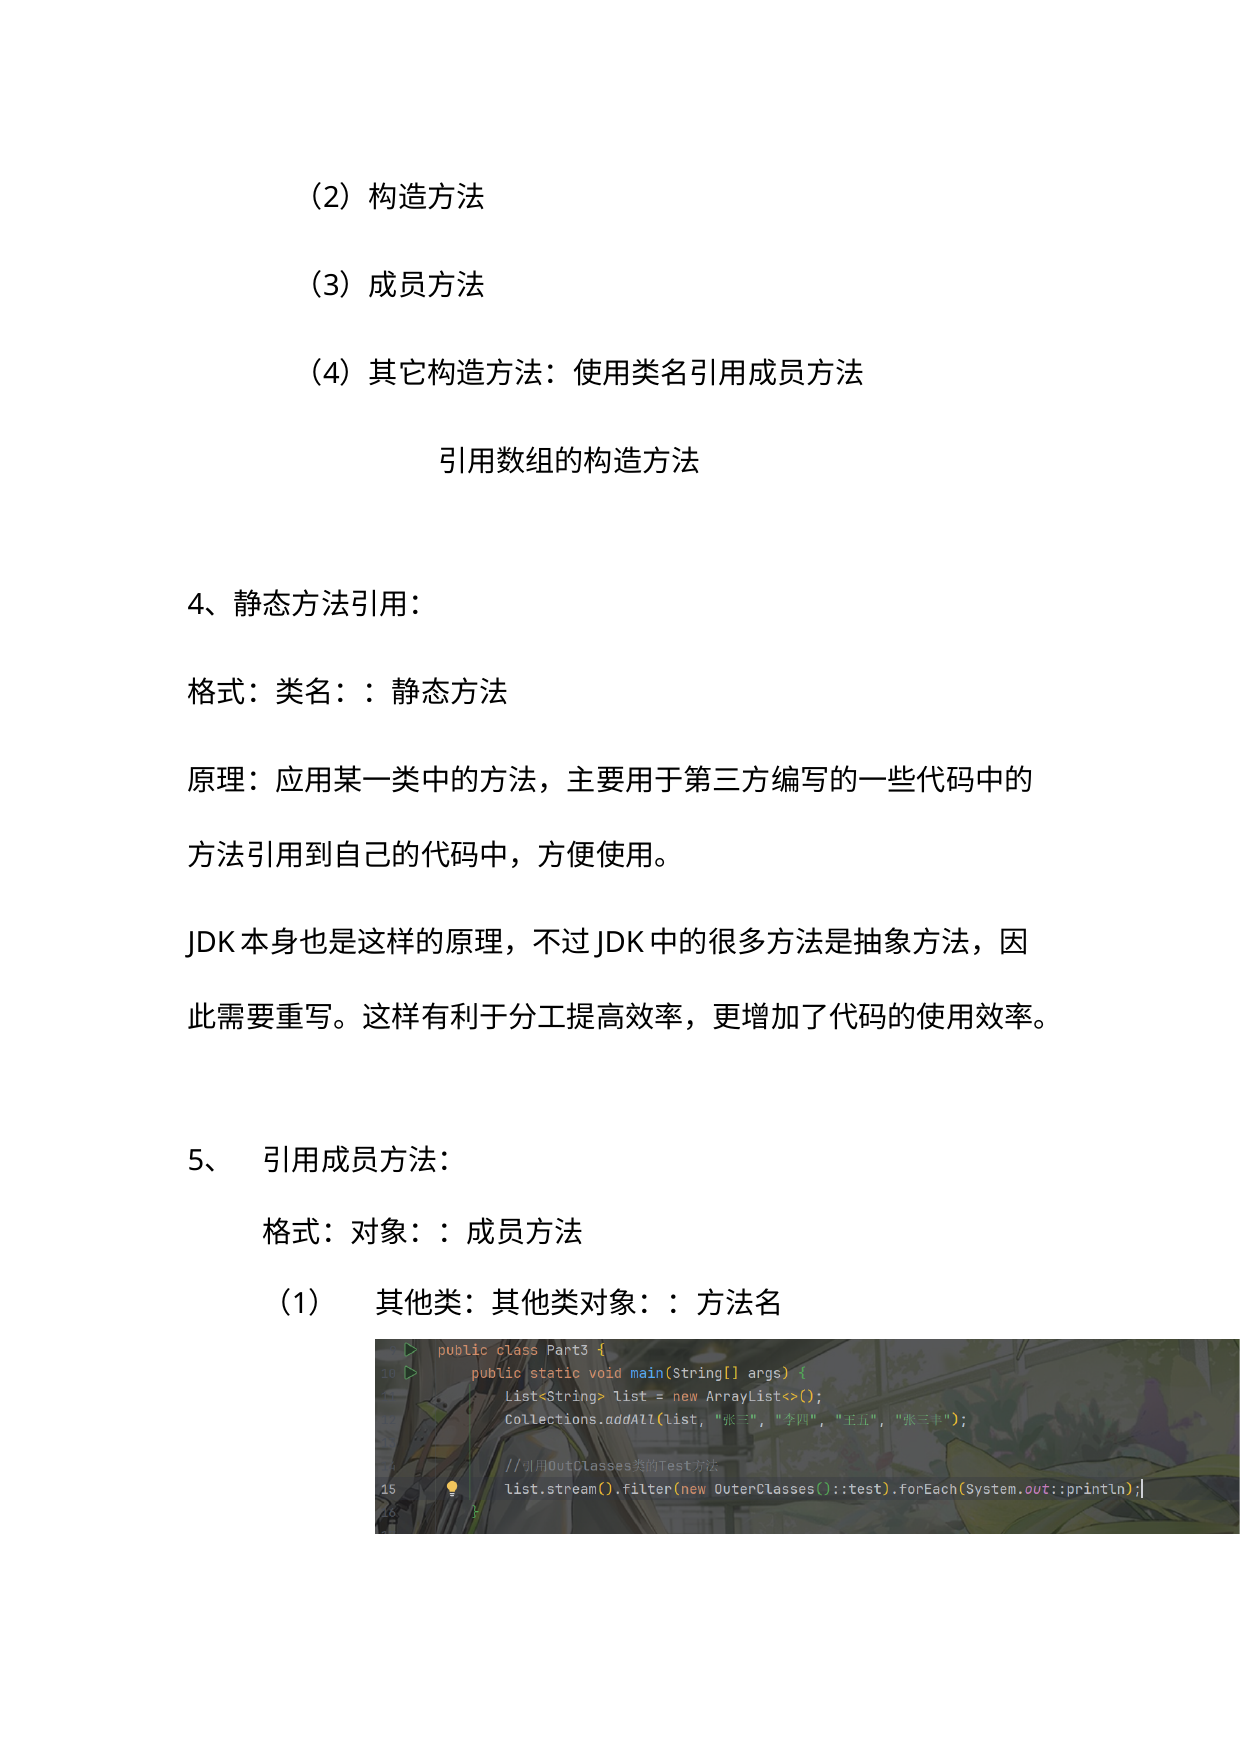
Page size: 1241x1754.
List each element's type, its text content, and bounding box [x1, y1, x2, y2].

text JDK本身也是这样的原理，不过JDK中的很多方法是抽象方法，因此需要重写。这样有利于分工提高效率，更增加了代码的使用效率。 [187, 908, 1053, 1047]
list 引用成员方法： [187, 1125, 1053, 1190]
list 格式：对象：：成员方法 [262, 1197, 1053, 1262]
text 引用数组的构造方法 [187, 426, 1053, 491]
list 其他类：其他类对象：：方法名 [262, 1268, 1053, 1333]
text （3）成员方法 [187, 250, 1053, 315]
text 原理：应用某一类中的方法，主要用于第三方编写的一些代码中的方法引用到自己的代码中，方便使用。 [187, 745, 1053, 885]
text （4）其它构造方法：使用类名引用成员方法 [187, 338, 1053, 403]
text 4、静态方法引用： [187, 569, 1053, 634]
text （2）构造方法 [187, 162, 1053, 227]
text 格式：类名：：静态方法 [187, 657, 1053, 722]
picture [375, 1339, 1240, 1534]
